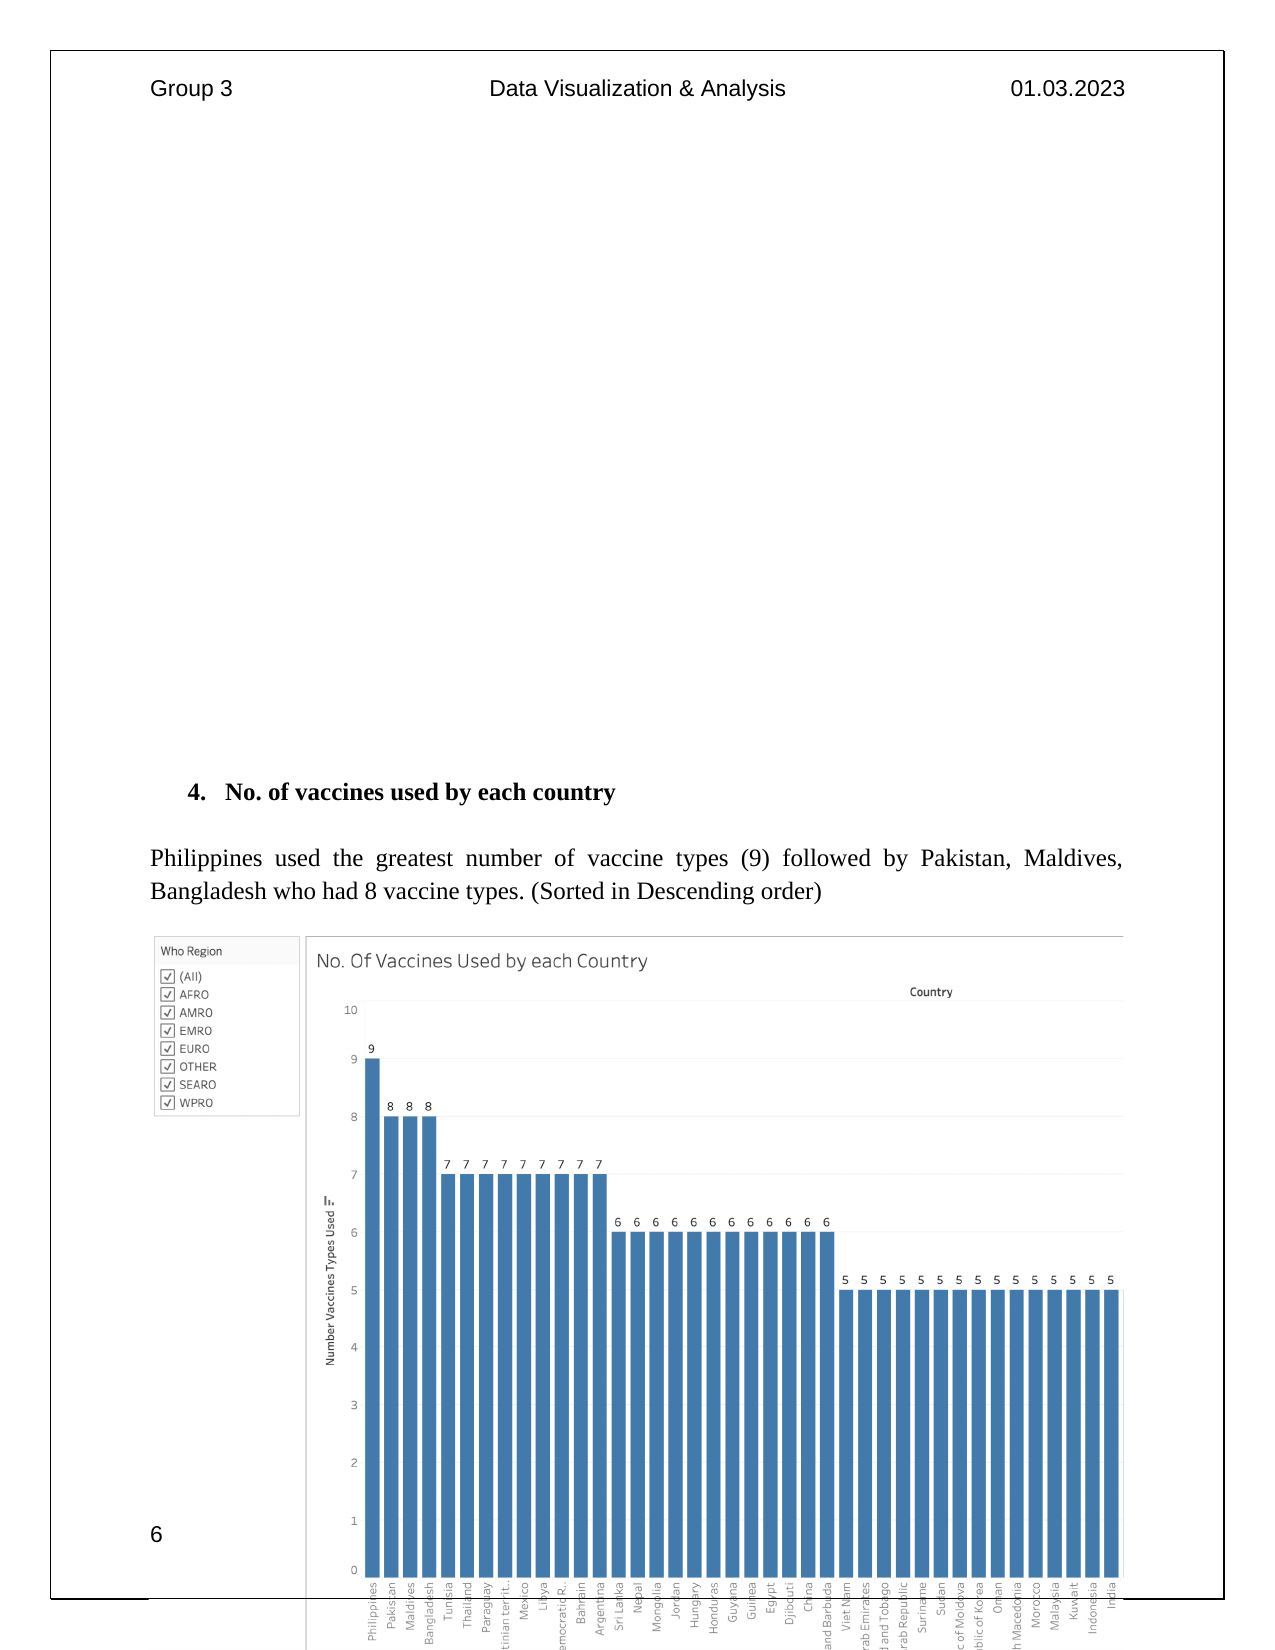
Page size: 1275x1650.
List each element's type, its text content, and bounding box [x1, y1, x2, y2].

picture [148, 936, 1124, 1598]
picture [148, 1599, 1124, 1650]
text Philippines used the greatest number of vaccine types (9) followed by Pakistan, Maldives, Bangladesh who had 8 vaccine types. (Sorted in Descending order) [150, 843, 1124, 905]
list No. of vaccines used by each country [187, 777, 1124, 806]
